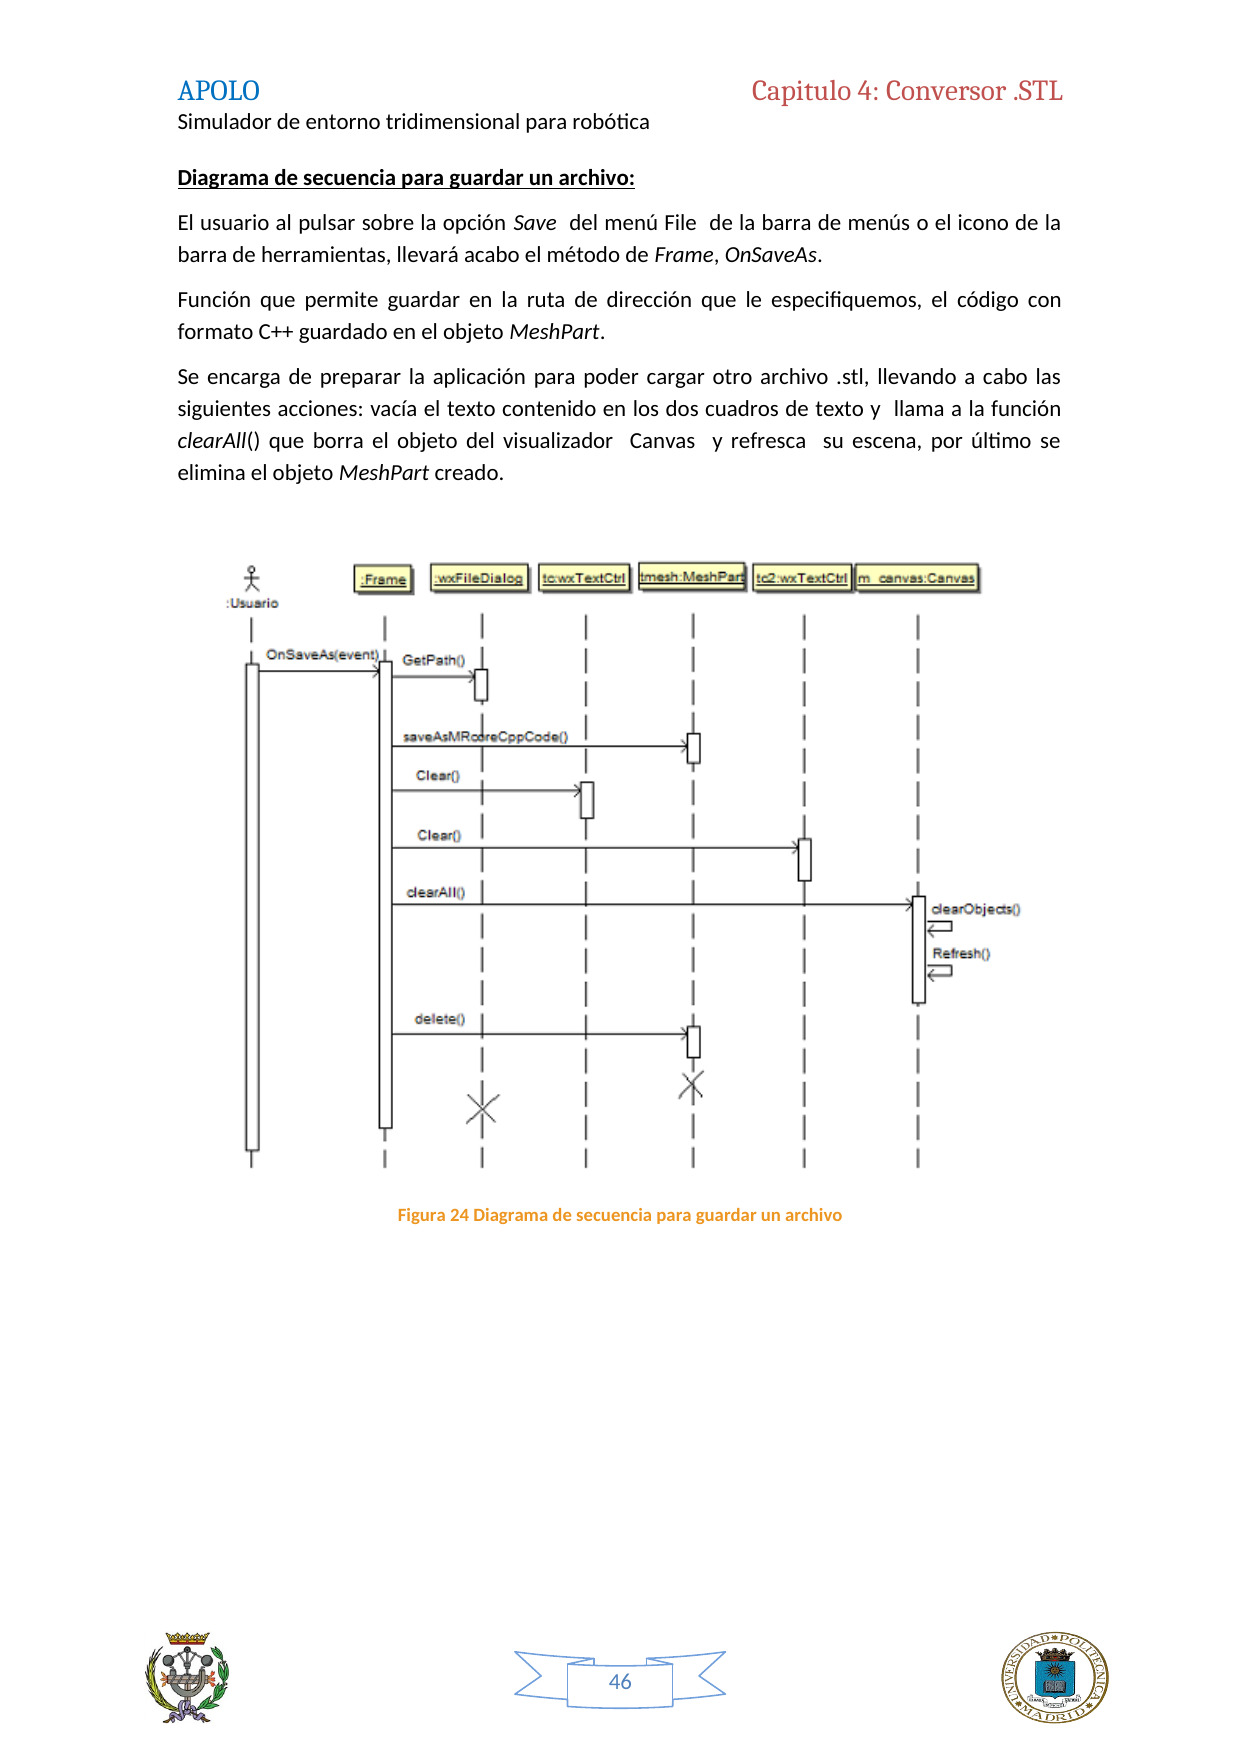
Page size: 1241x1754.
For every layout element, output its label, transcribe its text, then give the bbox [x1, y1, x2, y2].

text El usuario al pulsar sobre la opción Save del menú File de la barra de menús o el icono de la barra de herramientas, llevará acabo el método de Frame, OnSaveAs. [177, 208, 1063, 268]
picture [145, 1631, 229, 1724]
text Figura 24 Diagrama de secuencia para guardar un archivo [177, 1203, 1063, 1226]
text Diagrama de secuencia para guardar un archivo: [177, 163, 1063, 191]
picture [210, 547, 1031, 1187]
text Función que permite guardar en la ruta de dirección que le especifiquemos, el código con formato C++ guardado en el objeto MeshPart. [177, 285, 1063, 345]
text Se encarga de preparar la aplicación para poder cargar otro archivo .stl, llevando a cabo las siguientes acciones: vacía el texto contenido en los dos cuadros de texto y llama a la función clearAll() que borra el objeto del visualizador Canvas y refresca su escena, por último se elimina el objeto MeshPart creado. [177, 362, 1063, 486]
picture [1000, 1631, 1110, 1724]
